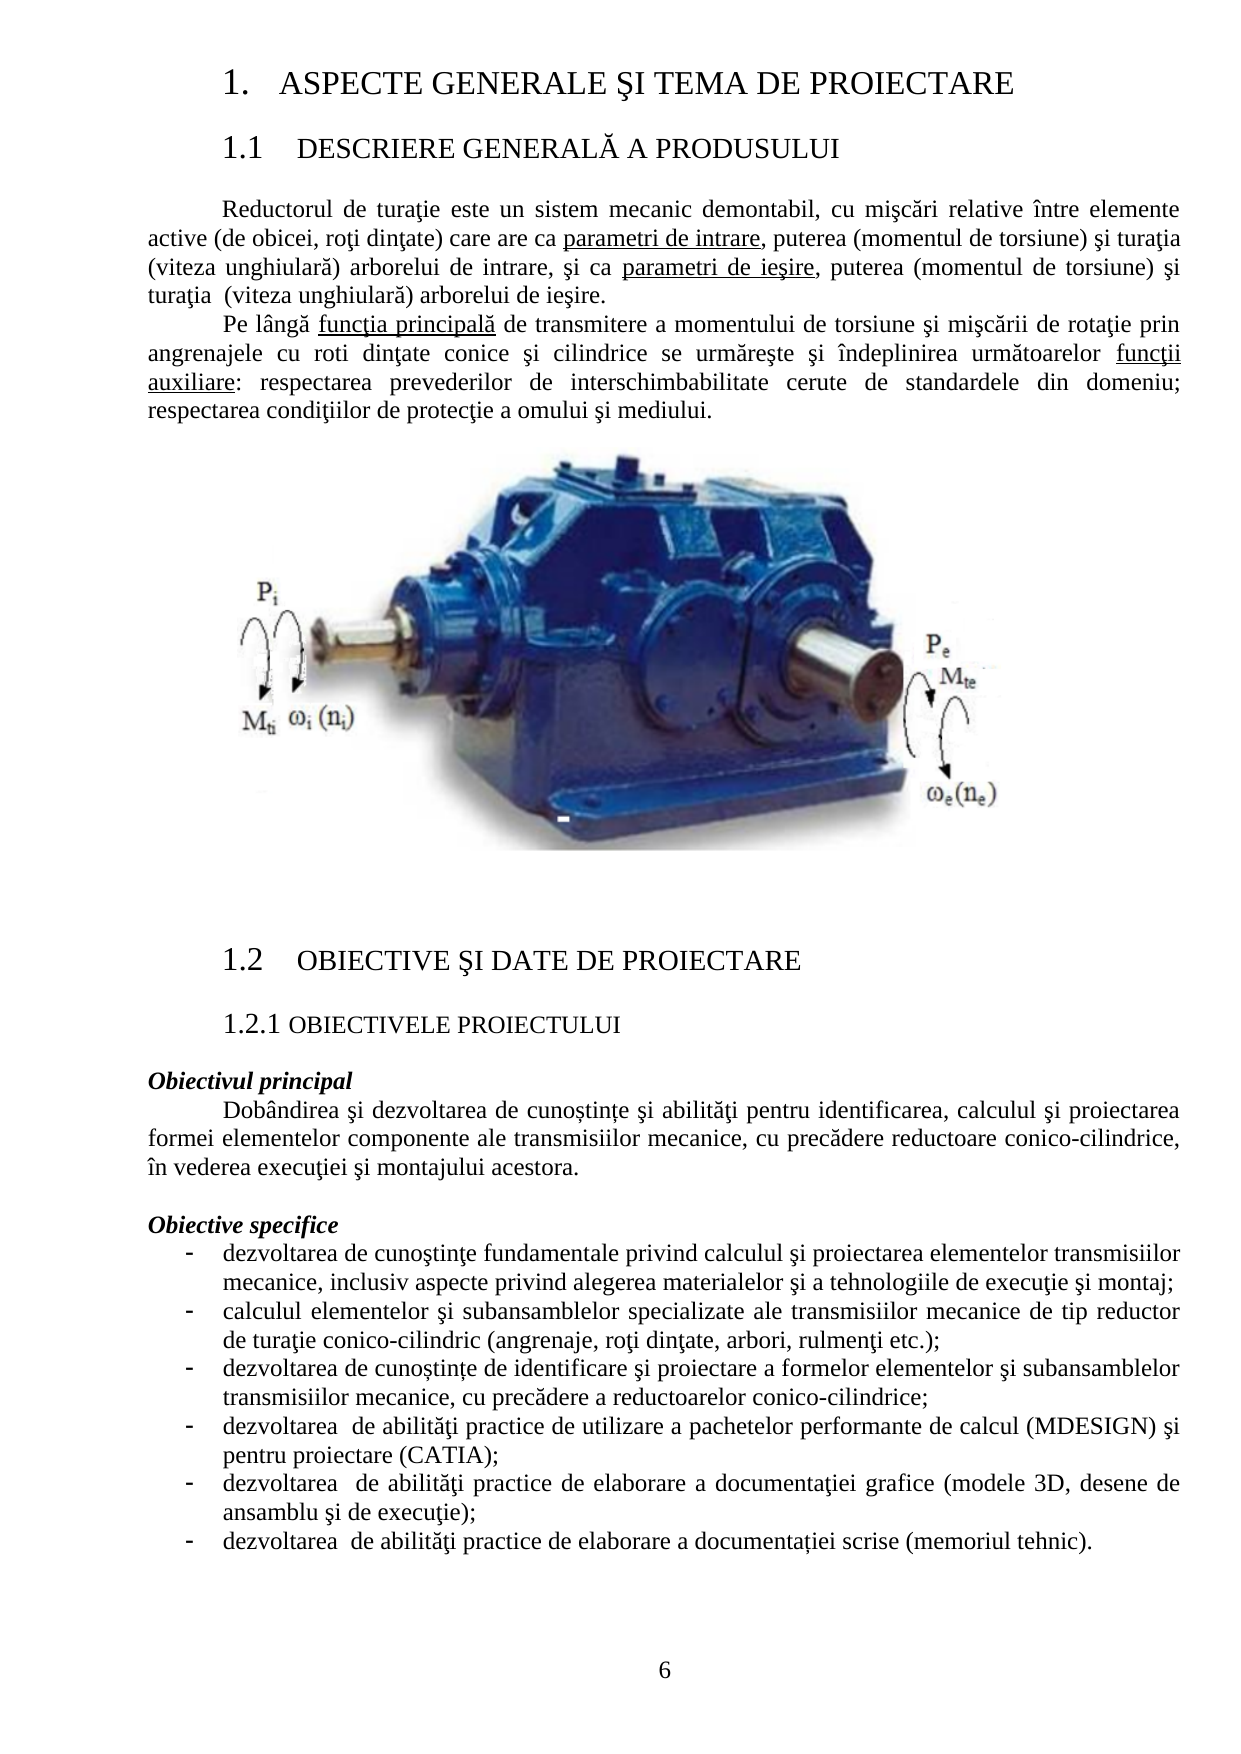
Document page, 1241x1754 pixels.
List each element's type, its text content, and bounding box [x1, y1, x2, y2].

list dezvoltarea de abilităţi practice de elaborare a documentaţiei grafice (modele 3D, desene de ansamblu şi de execuţie); [185, 1468, 1181, 1526]
list DESCRIERE GENERALĂ A PRODUSULUI [222, 127, 1181, 166]
text Obiectivul principal [148, 1066, 1181, 1095]
text Reductorul de turaţie este un sistem mecanic demontabil, cu mişcări relative între elemente active (de obicei, roţi dinţate) care are ca parametri de intrare, puterea (momentul de torsiune) şi turaţia (viteza unghiulară) arborelui de intrare, şi ca parametri de ieşire, puterea (momentul de torsiune) şi turaţia (viteza unghiulară) arborelui de ieşire. [148, 194, 1181, 309]
text Pe lângă funcţia principală de transmitere a momentului de torsiune şi mişcării de rotaţie prin angrenajele cu roti dinţate conice şi cilindrice se urmăreşte şi îndeplinirea următoarelor funcţii auxiliare: respectarea prevederilor de interschimbabilitate cerute de standardele din domeniu; respectarea condiţiilor de protecţie a omului şi mediului. [148, 309, 1181, 424]
list dezvoltarea de abilităţi practice de elaborare a documentației scrise (memoriul tehnic). [185, 1526, 1181, 1555]
subtitle ASPECTE GENERALE ŞI TEMA DE PROIECTARE [222, 59, 1181, 102]
list calculul elementelor şi subansamblelor specializate ale transmisiilor mecanice de tip reductor de turaţie conico-cilindric (angrenaje, roţi dinţate, arbori, rulmenţi etc.); [185, 1296, 1181, 1353]
text Dobândirea şi dezvoltarea de cunoștințe şi abilităţi pentru identificarea, calculul şi proiectarea formei elementelor componente ale transmisiilor mecanice, cu precădere reductoare conico-cilindrice, în vederea execuţiei şi montajului acestora. [148, 1095, 1181, 1181]
picture [236, 446, 1002, 852]
list dezvoltarea de cunoştinţe fundamentale privind calculul şi proiectarea elementelor transmisiilor mecanice, inclusiv aspecte privind alegerea materialelor şi a tehnologiile de execuţie şi montaj; [185, 1238, 1181, 1296]
list 1.2.1 OBIECTIVELE PROIECTULUI [223, 1007, 1181, 1040]
list dezvoltarea de abilităţi practice de utilizare a pachetelor performante de calcul (MDESIGN) şi pentru proiectare (CATIA); [185, 1411, 1181, 1468]
list dezvoltarea de cunoștințe de identificare şi proiectare a formelor elementelor şi subansamblelor transmisiilor mecanice, cu precădere a reductoarelor conico-cilindrice; [185, 1353, 1181, 1411]
text Obiective specifice [148, 1210, 1181, 1238]
list OBIECTIVE ŞI DATE DE PROIECTARE [222, 939, 1181, 978]
